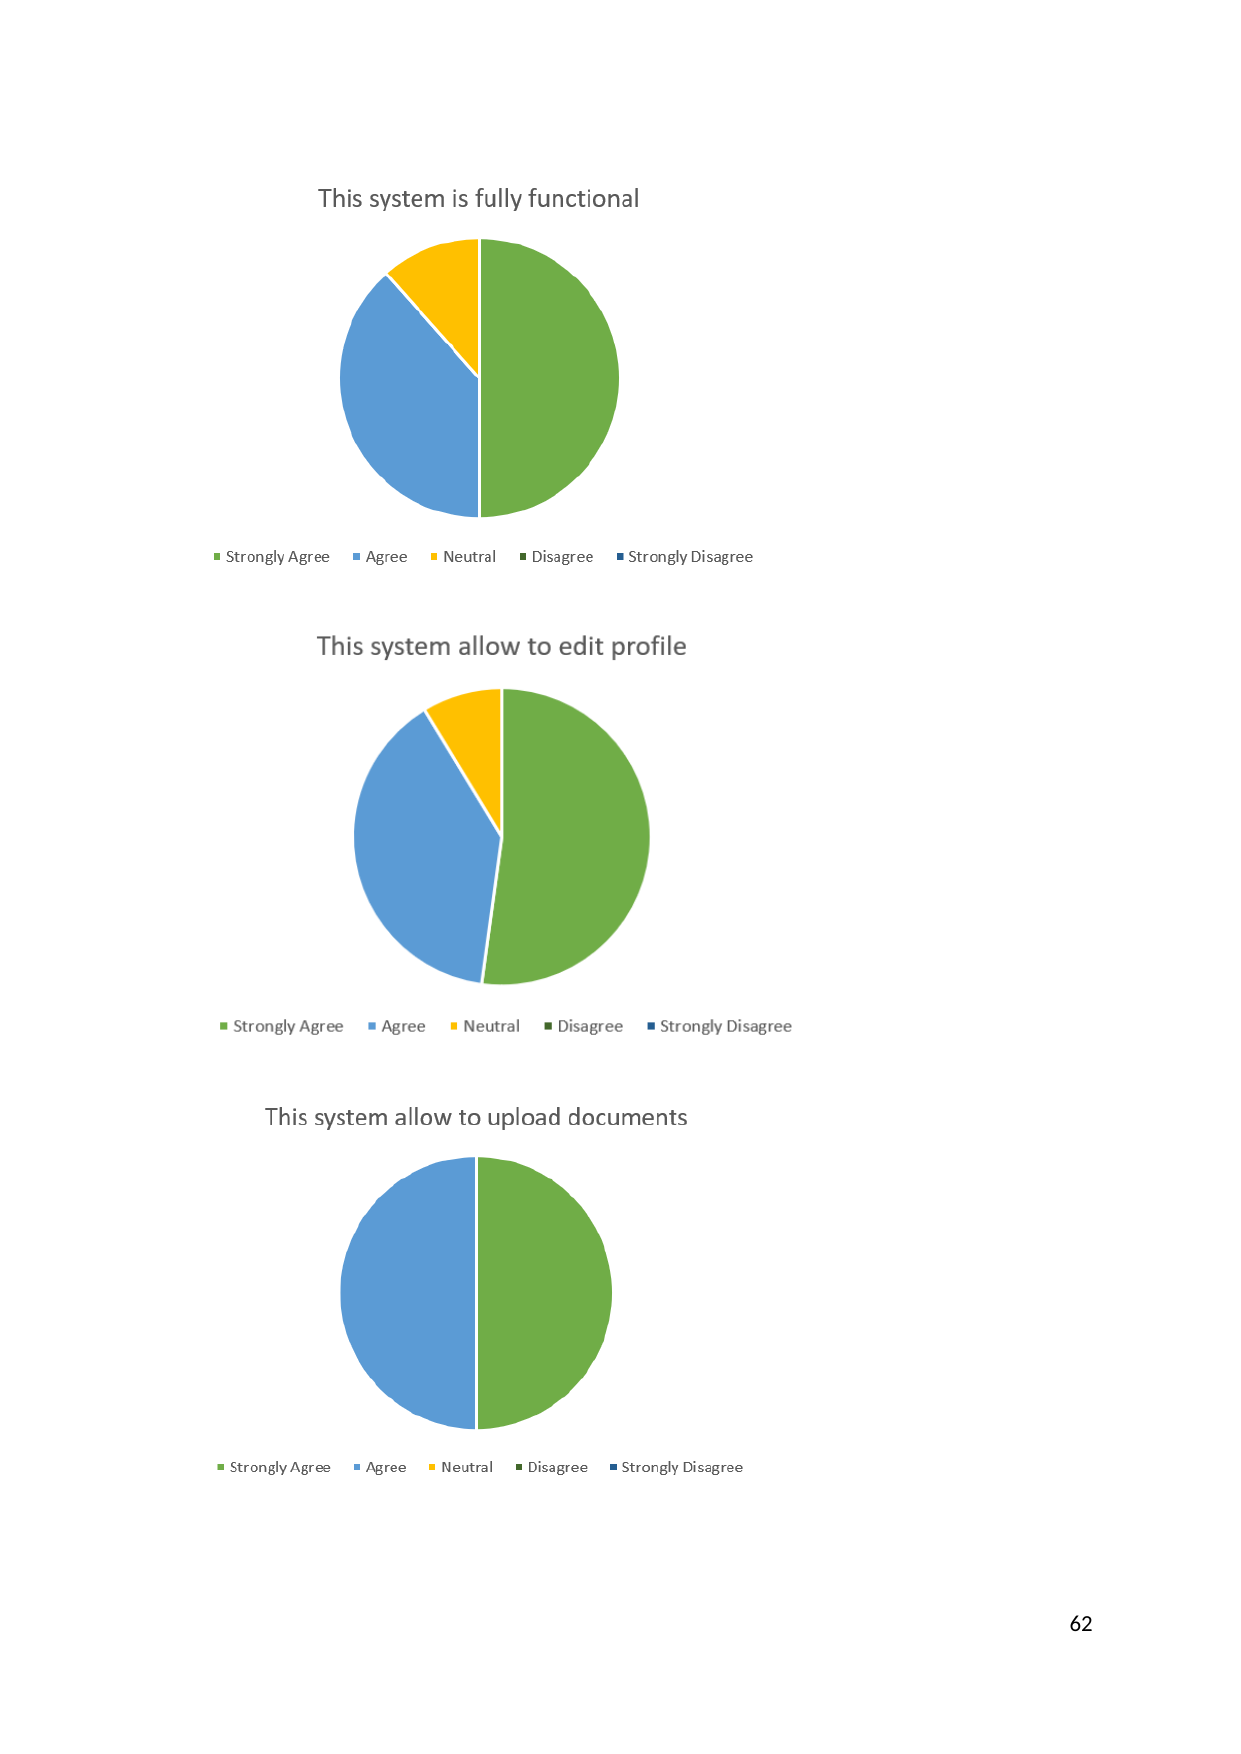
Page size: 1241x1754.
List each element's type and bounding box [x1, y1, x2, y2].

picture [147, 1088, 781, 1488]
picture [147, 621, 833, 1044]
picture [147, 177, 794, 577]
